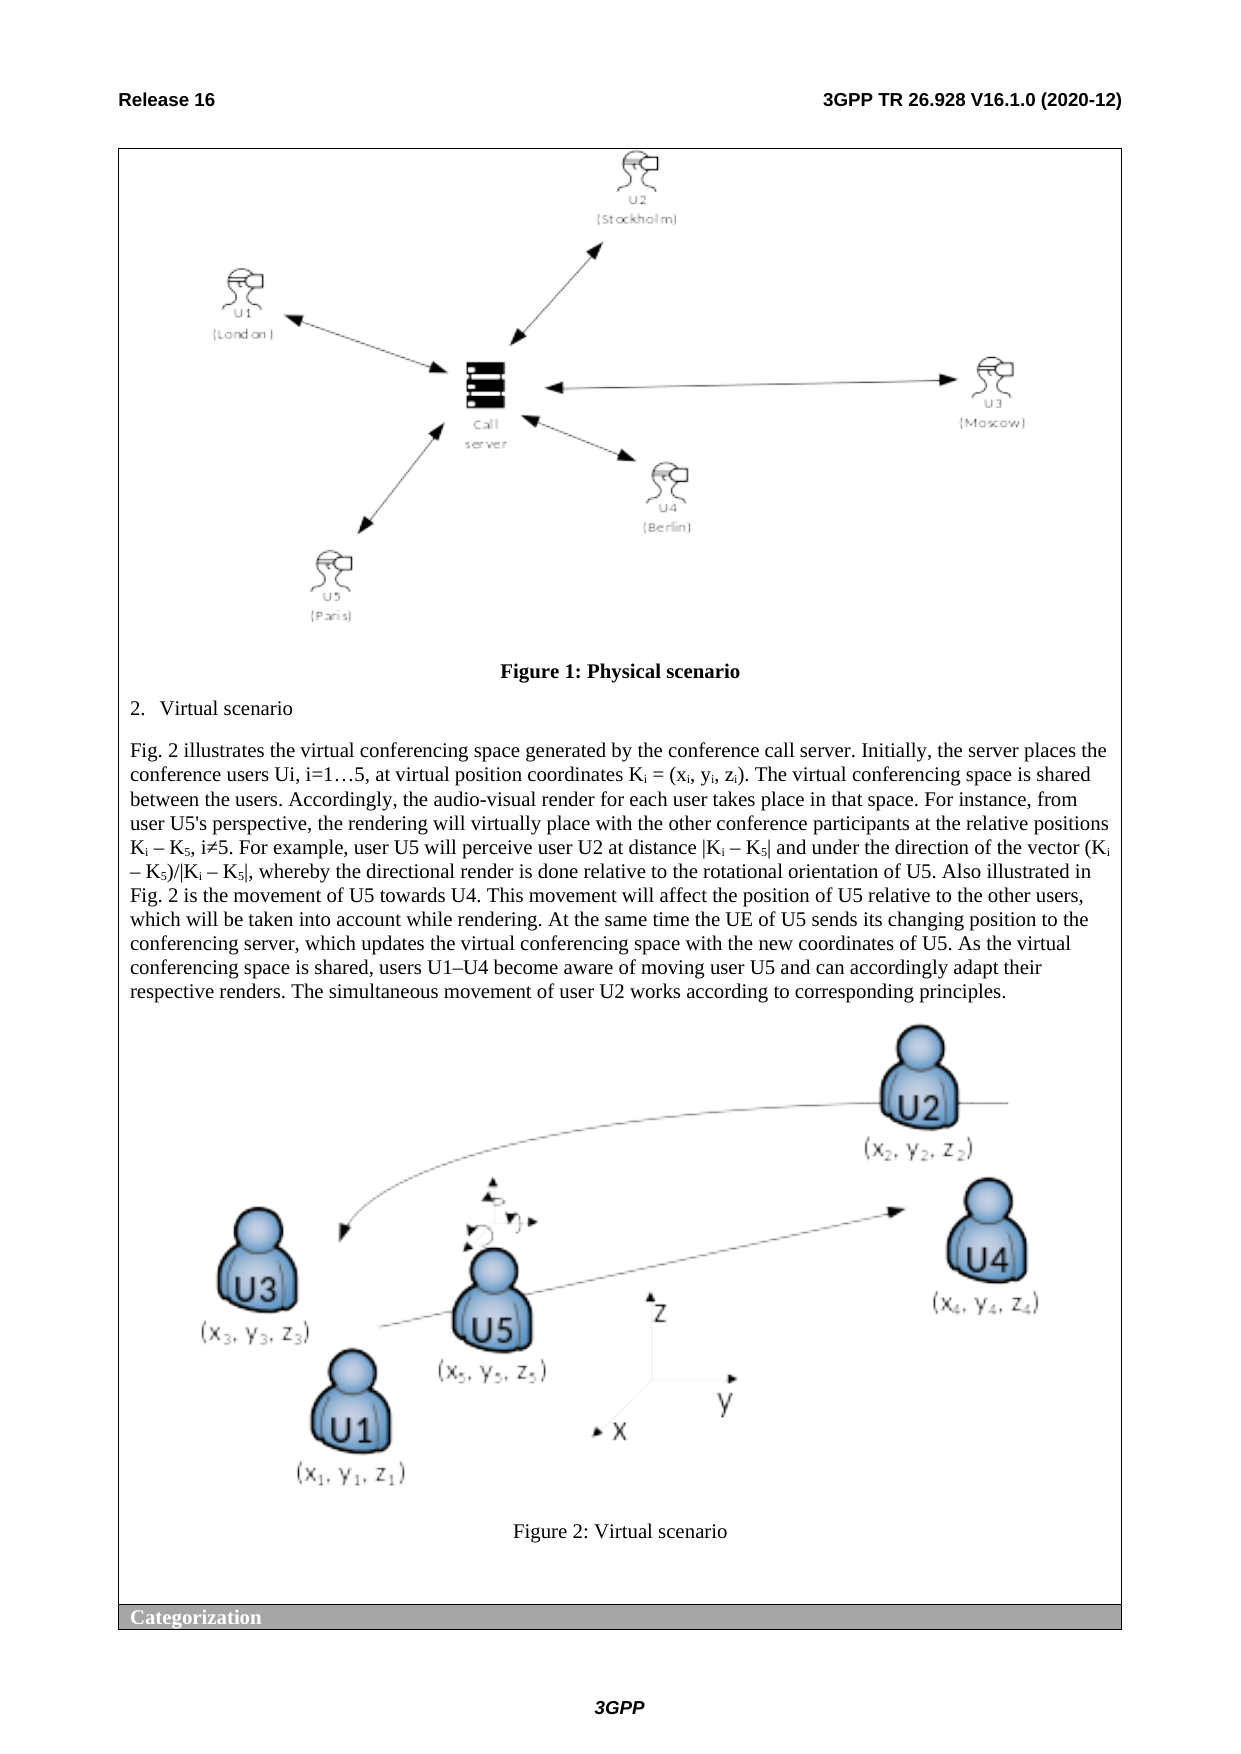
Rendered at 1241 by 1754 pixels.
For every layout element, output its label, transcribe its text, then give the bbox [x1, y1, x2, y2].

table_cell Categorization [119, 1605, 1121, 1629]
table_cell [119, 149, 1121, 1604]
